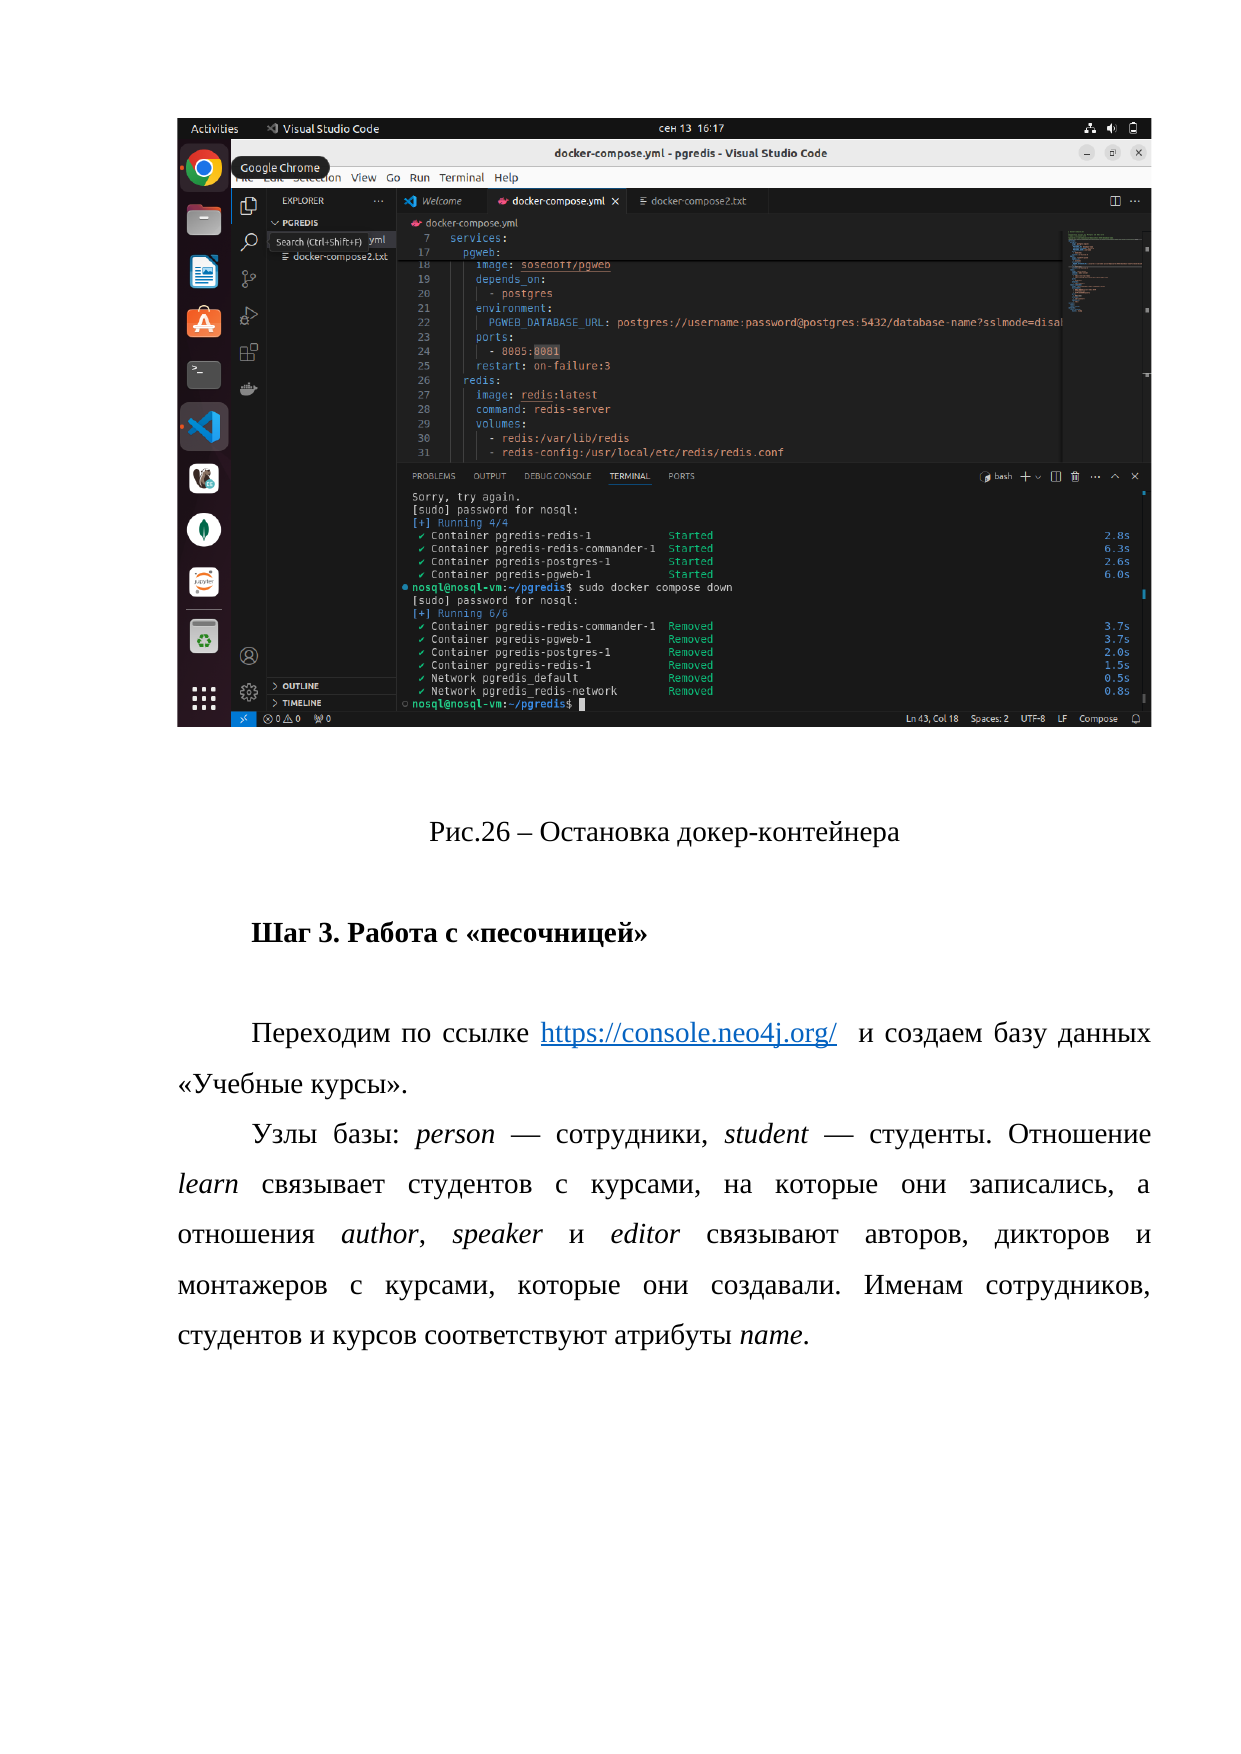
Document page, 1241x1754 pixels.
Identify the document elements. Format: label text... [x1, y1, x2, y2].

text Переходим по ссылке https://console.neo4j.org/ и создаем базу данных «Учебные курсы». [177, 1015, 1152, 1099]
text Узлы базы: person — сотрудники, student — студенты. Отношение learn связывает студентов с курсами, на которые они записались, а отношения author, speaker и editor связывают авторов, дикторов и монтажеров с курсами, которые они создавали. Именам сотрудников, студентов и курсов соответствуют атрибуты name. [177, 1116, 1152, 1351]
text Рис.26 – Остановка докер-контейнера [177, 814, 1152, 848]
text Шаг 3. Работа с «песочницей» [177, 915, 1152, 948]
picture [177, 118, 1152, 727]
